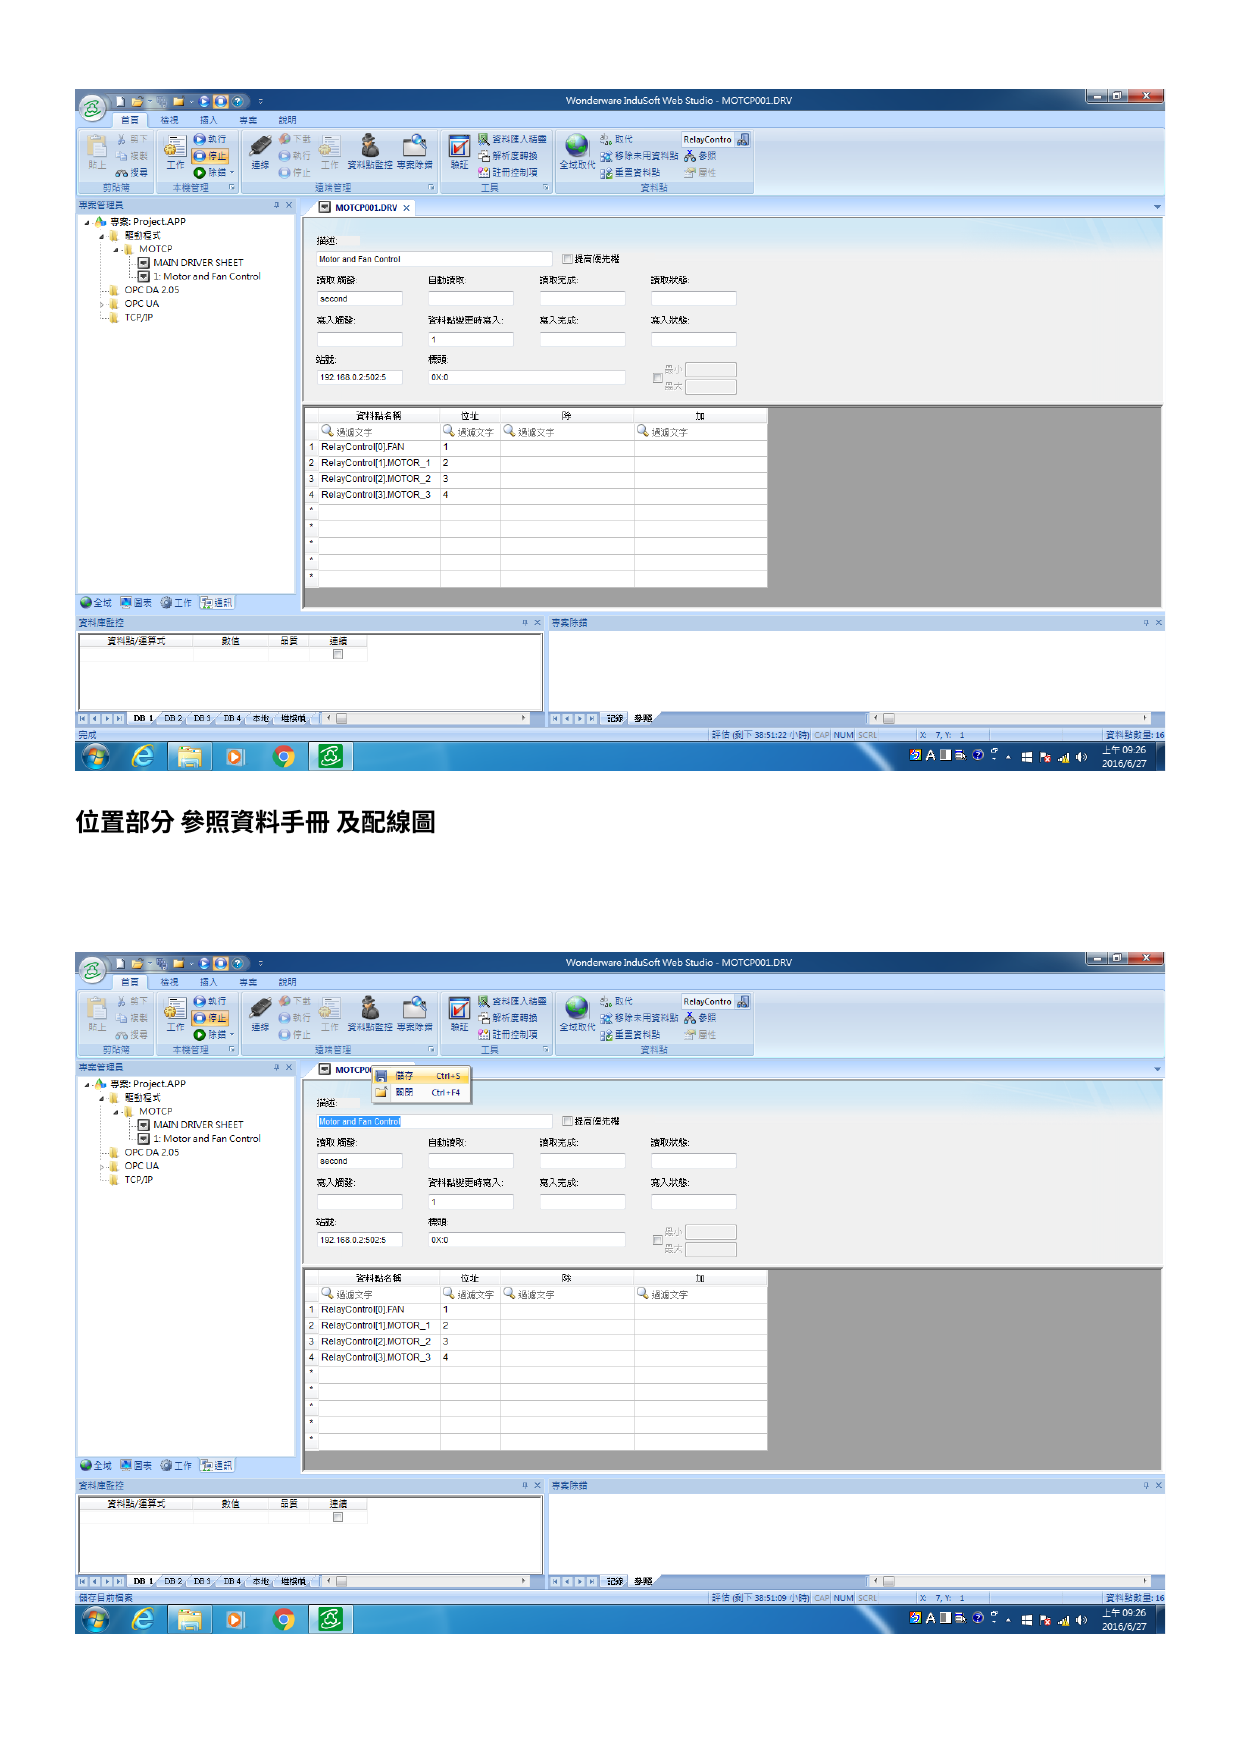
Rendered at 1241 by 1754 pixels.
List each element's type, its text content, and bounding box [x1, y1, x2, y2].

text 位置部分 參照資料手冊 及配線圖 [75, 802, 1165, 839]
picture [75, 89, 1166, 771]
picture [75, 952, 1166, 1634]
